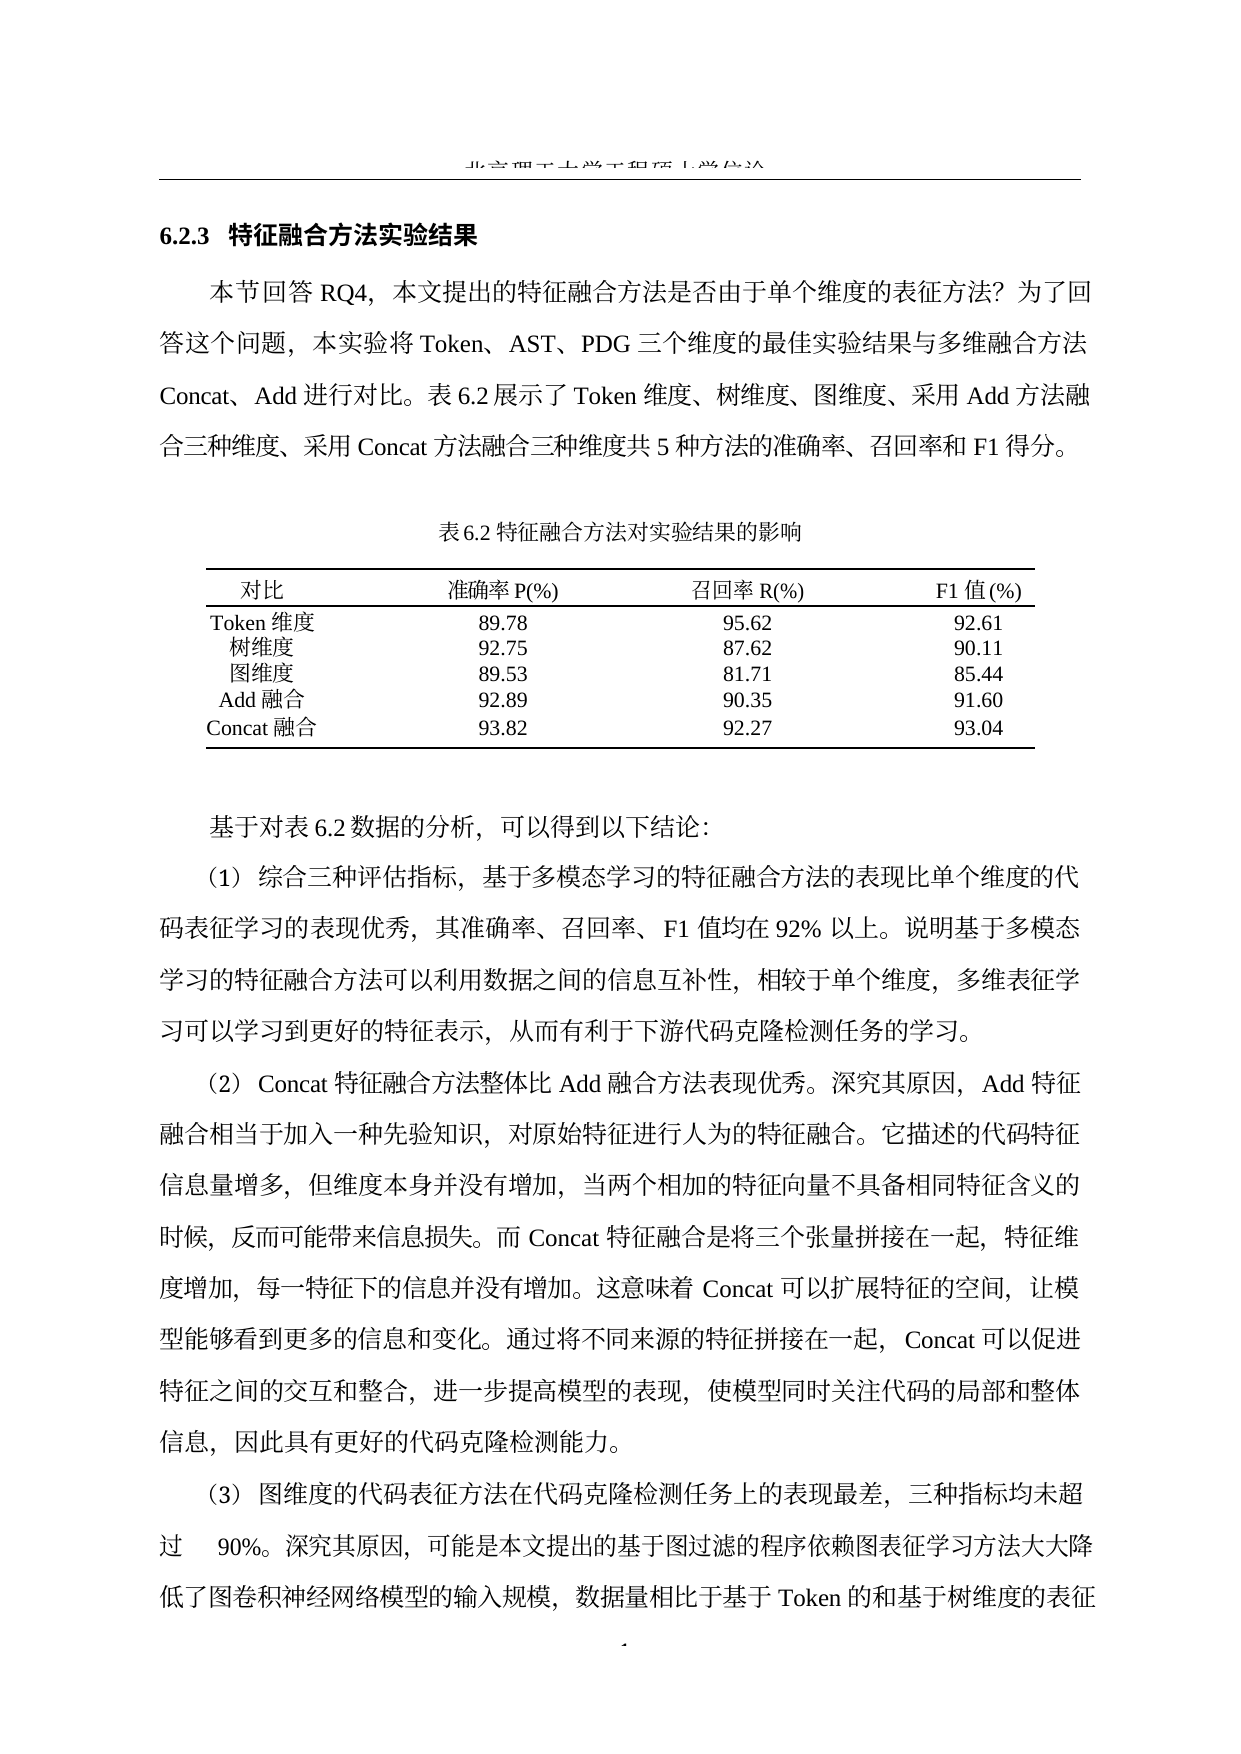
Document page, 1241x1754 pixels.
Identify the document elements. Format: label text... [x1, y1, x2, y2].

table_cell 93.04 [870, 715, 1035, 747]
table_cell 81.71 [625, 662, 870, 688]
table_cell Token 维度 [206, 607, 381, 636]
table_cell 92.75 [381, 636, 624, 662]
table_cell Add 融合 [206, 688, 381, 714]
table_cell 树维度 [206, 636, 381, 662]
table_cell 90.35 [625, 688, 870, 714]
table_cell 89.53 [381, 662, 624, 688]
table_cell 91.60 [870, 688, 1035, 714]
text 表 6.2 特征融合方法对实验结果的影响 [139, 515, 1102, 547]
table_cell 87.62 [625, 636, 870, 662]
table_cell 85.44 [870, 662, 1035, 688]
table_cell 92.27 [625, 715, 870, 747]
table_cell Concat 融合 [206, 715, 381, 747]
table_cell 92.89 [381, 688, 624, 714]
subtitle 特征融合方法实验结果 [159, 215, 1151, 252]
list Concat 特征融合方法整体比 Add 融合方法表现优秀。深究其原因，Add 特征融合相当于加入一种先验知识，对原始特征进行人为的特征融合。它描述的代码特征信息量增多，但维度本身并没有增加，当两个相加的特征向量不具备相同特征含义的时候，反而可能带来信息损失。而 Concat 特征融合是将三个张量拼接在一起，特征维度增加，每一特征下的信息并没有增加。这意味着 Concat 可以扩展特征的空间，让模型能够看到更多的信息和变化。通过将不同来源的特征拼接在一起，Concat 可以促进特征之间的交互和整合，进一步提高模型的表现，使模型同时关注代码的局部和整体信息，因此具有更好的代码克隆检测能力。 [159, 1063, 1081, 1459]
text 基于对表6.2数据的分析，可以得到以下结论： [209, 808, 1151, 844]
table_cell 图维度 [206, 662, 381, 688]
table_header 召回率 R(%) [625, 570, 870, 605]
table_cell 89.78 [381, 607, 624, 636]
table_header F1 值 (%) [870, 570, 1035, 605]
table_cell 90.11 [870, 636, 1035, 662]
list 综合三种评估指标，基于多模态学习的特征融合方法的表现比单个维度的代码表征学习的表现优秀，其准确率、召回率、F1 值均在 92% 以上。说明基于多模态学习的特征融合方法可以利用数据之间的信息互补性，相较于单个维度，多维表征学习可以学习到更好的特征表示，从而有利于下游代码克隆检测任务的学习。 [159, 858, 1081, 1048]
table_header 对比 [206, 570, 381, 605]
table_header 准确率 P(%) [381, 570, 624, 605]
text 本节回答RQ4，本文提出的特征融合方法是否由于单个维度的表征方法？为了回答这个问题，本实验将Token、AST、PDG 三个维度的最佳实验结果与多维融合方法Concat、Add 进行对比。表6.2展示了Token 维度、树维度、图维度、采用 Add 方法融合三种维度、采用 Concat 方法融合三种维度共 5 种方法的准确率、召回率和 F1 得分。 [159, 273, 1097, 463]
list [159, 1475, 1099, 1614]
table_cell 95.62 [625, 607, 870, 636]
table_cell 93.82 [381, 715, 624, 747]
table_cell 92.61 [870, 607, 1035, 636]
